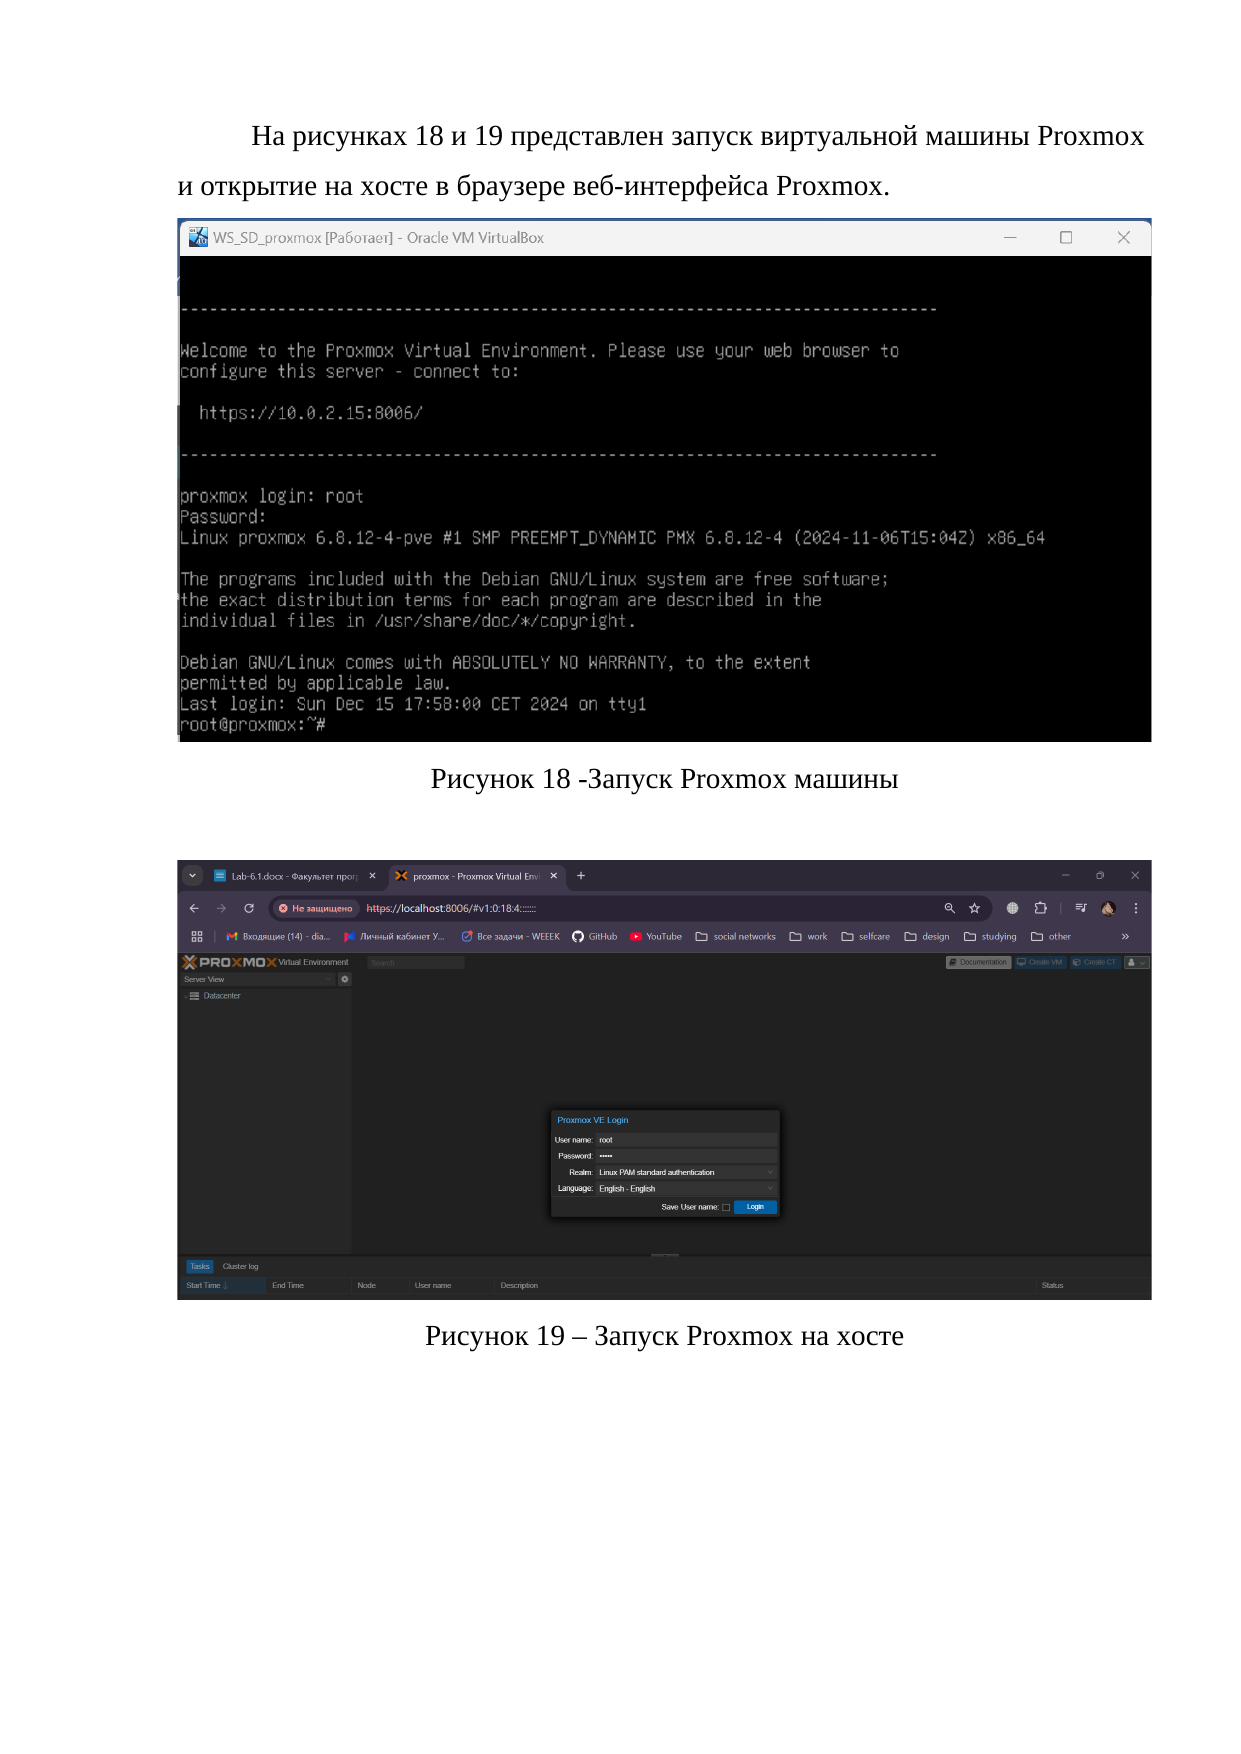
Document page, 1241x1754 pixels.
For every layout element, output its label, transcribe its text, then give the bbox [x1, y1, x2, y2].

text На рисунках 18 и 19 представлен запуск виртуальной машины Proxmox и открытие на хосте в браузере веб-интерфейса Proxmox. [177, 118, 1152, 202]
text Рисунок 18 -Запуск Proxmox машины [177, 761, 1152, 794]
text Рисунок 19 – Запуск Proxmox на хосте [177, 1318, 1152, 1352]
picture [177, 860, 1152, 1300]
picture [177, 218, 1152, 742]
